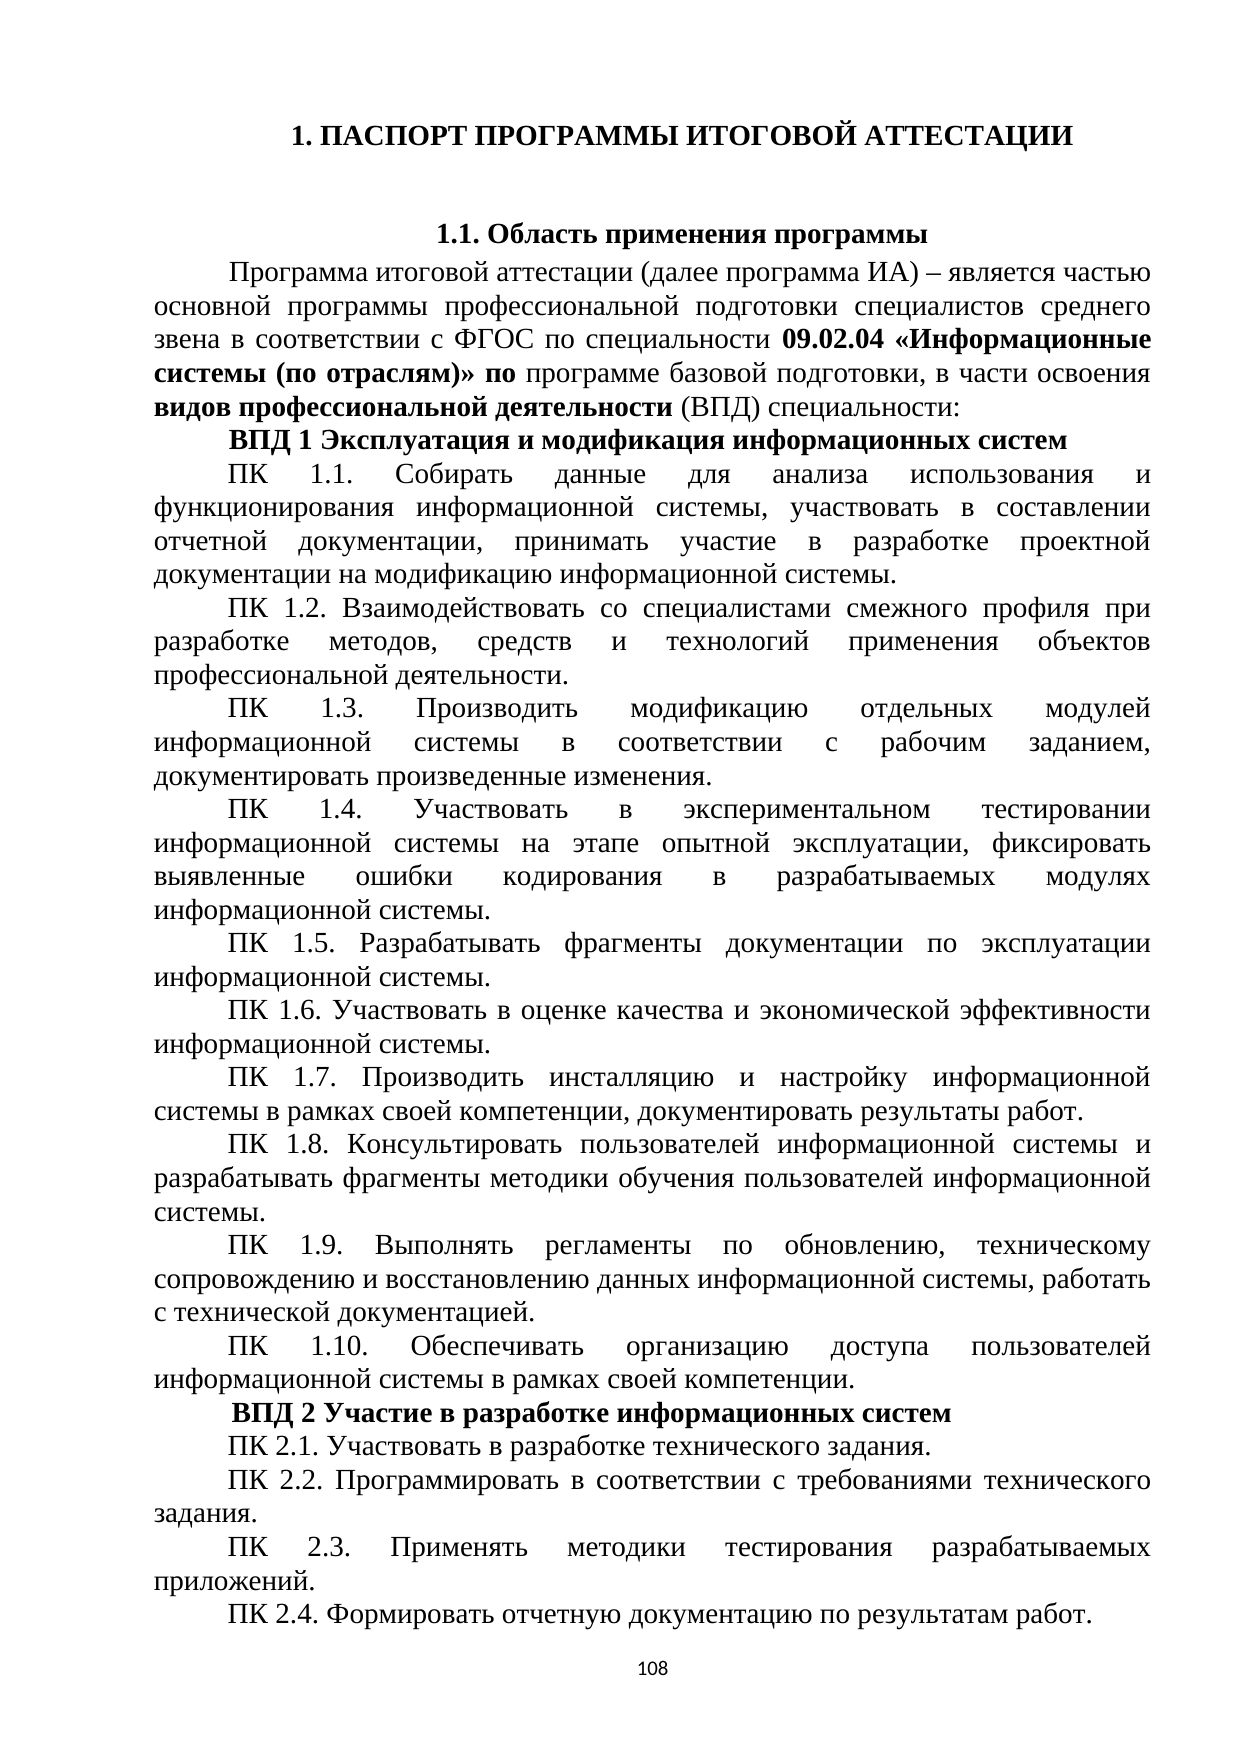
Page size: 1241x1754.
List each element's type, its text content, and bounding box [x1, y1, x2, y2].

text ПК 1.1. Собирать данные для анализа использования и функционирования информационной системы, участвовать в составлении отчетной документации, принимать участие в разработке проектной документации на модификацию информационной системы. [153, 456, 1152, 590]
text ВПД 2 Участие в разработке информационных систем [156, 1395, 1152, 1428]
text ВПД 1 Эксплуатация и модификация информационных систем [153, 422, 1152, 456]
text 1. ПАСПОРТ ПРОГРАММЫ ИТОГОВОЙ АТТЕСТАЦИИ [153, 118, 1152, 152]
text ПК 1.9. Выполнять регламенты по обновлению, техническому сопровождению и восстановлению данных информационной системы, работать с технической документацией. [153, 1227, 1152, 1328]
text ПК 1.4. Участвовать в экспериментальном тестировании информационной системы на этапе опытной эксплуатации, фиксировать выявленные ошибки кодирования в разрабатываемых модулях информационной системы. [153, 791, 1152, 925]
text ПК 2.1. Участвовать в разработке технического задания. [153, 1428, 1152, 1462]
text ПК 1.3. Производить модификацию отдельных модулей информационной системы в соответствии с рабочим заданием, документировать произведенные изменения. [153, 691, 1152, 791]
text ПК 2.4. Формировать отчетную документацию по результатам работ. [153, 1596, 1152, 1630]
text 1.1. Область применения программы [153, 216, 1152, 249]
text ПК 2.2. Программировать в соответствии с требованиями технического задания. [153, 1462, 1152, 1529]
text ПК 1.6. Участвовать в оценке качества и экономической эффективности информационной системы. [153, 992, 1152, 1059]
text Программа итоговой аттестации (далее программа ИА) – является частью основной программы профессиональной подготовки специалистов среднего звена в соответствии с ФГОС по специальности 09.02.04 «Информационные системы (по отраслям)» по программе базовой подготовки, в части освоения видов профессиональной деятельности (ВПД) специальности: [153, 254, 1152, 422]
text ПК 1.2. Взаимодействовать со специалистами смежного профиля при разработке методов, средств и технологий применения объектов профессиональной деятельности. [153, 590, 1152, 691]
text ПК 2.3. Применять методики тестирования разрабатываемых приложений. [153, 1529, 1152, 1596]
text ПК 1.7. Производить инсталляцию и настройку информационной системы в рамках своей компетенции, документировать результаты работ. [153, 1059, 1152, 1127]
text ПК 1.5. Разрабатывать фрагменты документации по эксплуатации информационной системы. [153, 925, 1152, 992]
text ПК 1.8. Консультировать пользователей информационной системы и разрабатывать фрагменты методики обучения пользователей информационной системы. [153, 1127, 1152, 1227]
text ПК 1.10. Обеспечивать организацию доступа пользователей информационной системы в рамках своей компетенции. [153, 1328, 1152, 1395]
